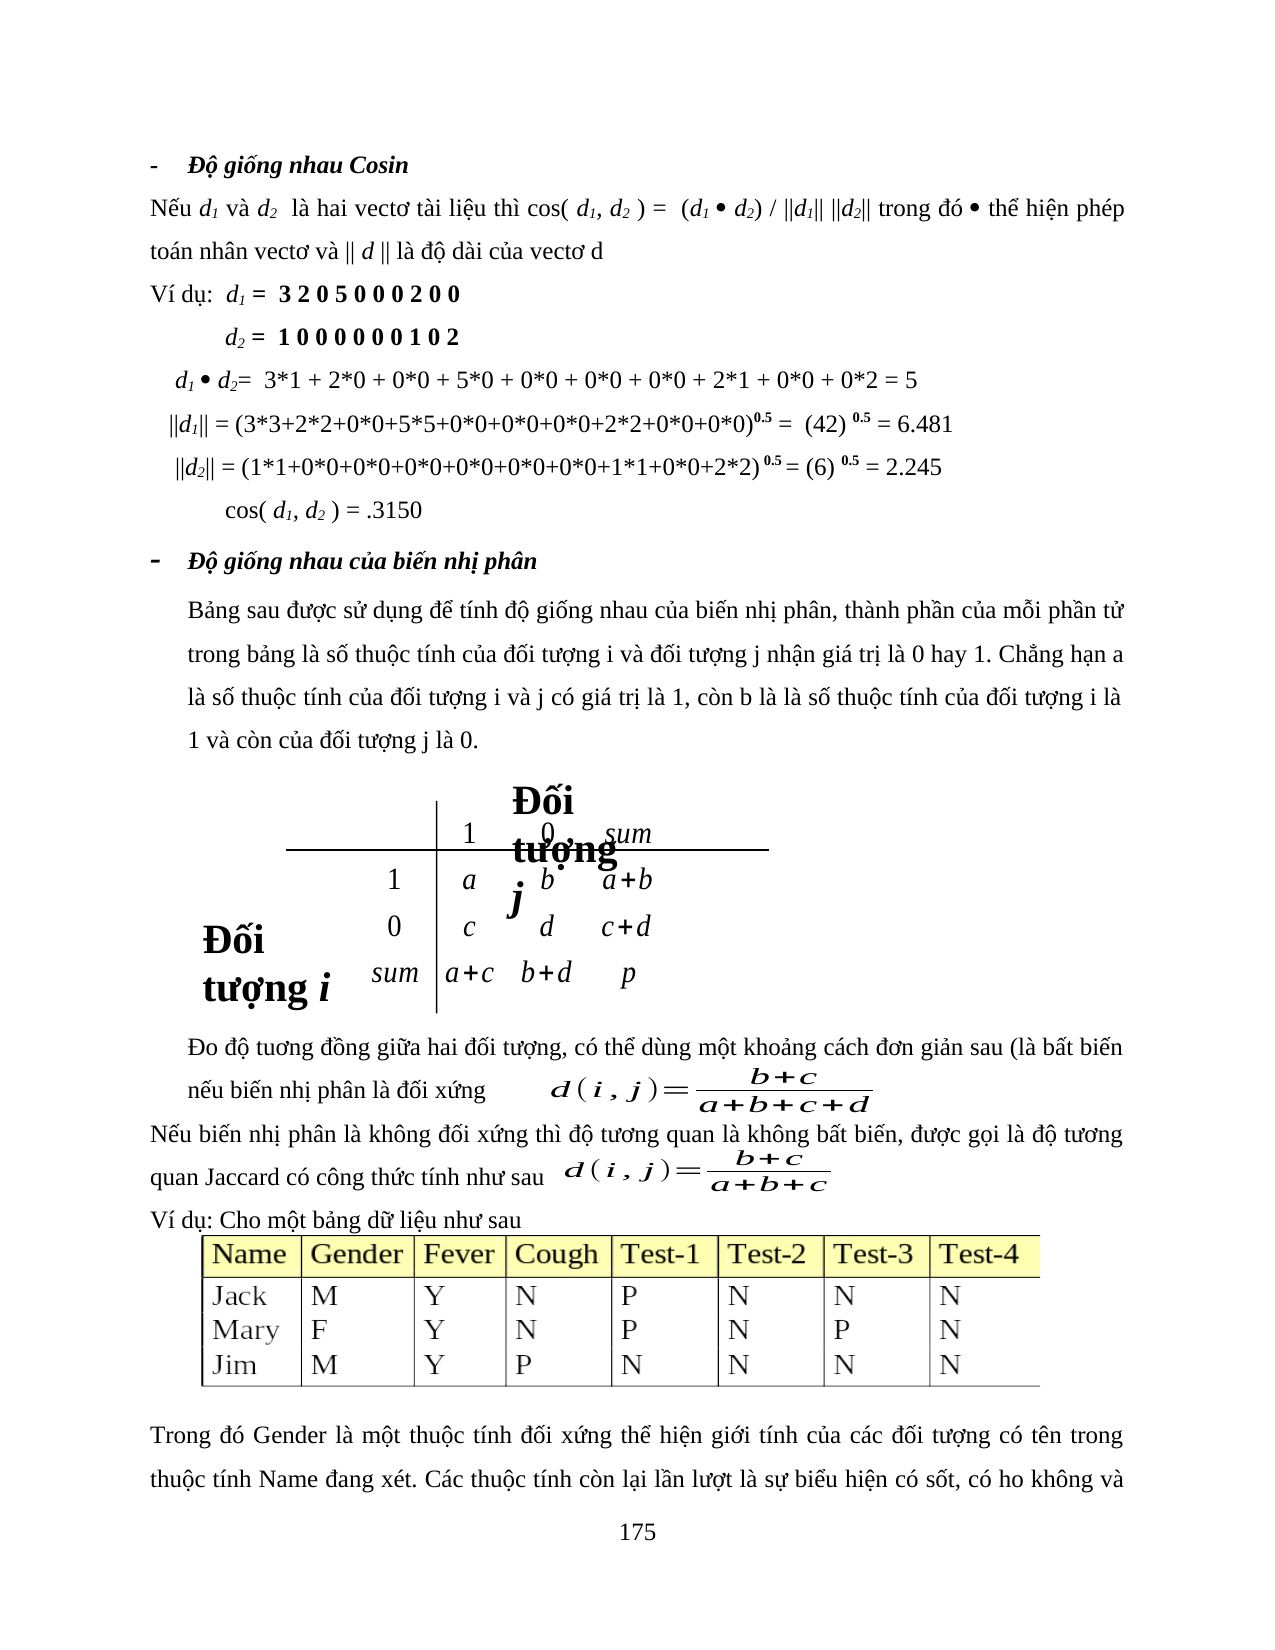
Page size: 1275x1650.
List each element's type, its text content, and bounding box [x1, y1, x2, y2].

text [150, 1421, 1125, 1492]
text d2 = 1 0 0 0 0 0 0 1 0 2 [150, 322, 1125, 351]
text ||d2|| = (1*1+0*0+0*0+0*0+0*0+0*0+0*0+1*1+0*0+2*2) 0.5 = (6) 0.5 = 2.245 [150, 452, 1125, 481]
text Ví dụ: Cho một bảng dữ liệu như sau [150, 1205, 1125, 1234]
text ||d1|| = (3*3+2*2+0*0+5*5+0*0+0*0+0*0+2*2+0*0+0*0)0.5 = (42) 0.5 = 6.481 [150, 409, 1125, 437]
text Ví dụ: d1 = 3 2 0 5 0 0 0 2 0 0 [150, 279, 1125, 308]
list Độ giống nhau của biến nhị phân [150, 538, 1125, 576]
text Nếu biến nhị phân là không đối xứng thì độ tương quan là không bất biến, được gọi là độ tương quan Jaccard có công thức tính như sau [150, 1119, 1125, 1191]
text d1 d2= 3*1 + 2*0 + 0*0 + 5*0 + 0*0 + 0*0 + 0*0 + 2*1 + 0*0 + 0*2 = 5 [150, 366, 1125, 394]
text Nếu d1 và d2 là hai vectơ tài liệu thì cos( d1, d2 ) = (d1 d2) / ||d1|| ||d2|| trong đó thể hiện phép toán nhân vectơ và || d || là độ dài của vectơ d [150, 193, 1125, 265]
list Đo độ tuơng đồng giữa hai đối tượng, có thể dùng một khoảng cách đơn giản sau (là bất biến nếu biến nhị phân là đối xứng [187, 1032, 1125, 1104]
text cos( d1, d2 ) = .3150 [150, 495, 1125, 524]
list Bảng sau được sử dụng để tính độ giống nhau của biến nhị phân, thành phần của mỗi phần tử trong bảng là số thuộc tính của đối tượng i và đối tượng j nhận giá trị là 0 hay 1. Chẳng hạn a là số thuộc tính của đối tượng i và j có giá trị là 1, còn b là là số thuộc tính của đối tượng i là 1 và còn của đối tượng j là 0. [187, 596, 1125, 754]
list Độ giống nhau Cosin [150, 150, 1125, 179]
